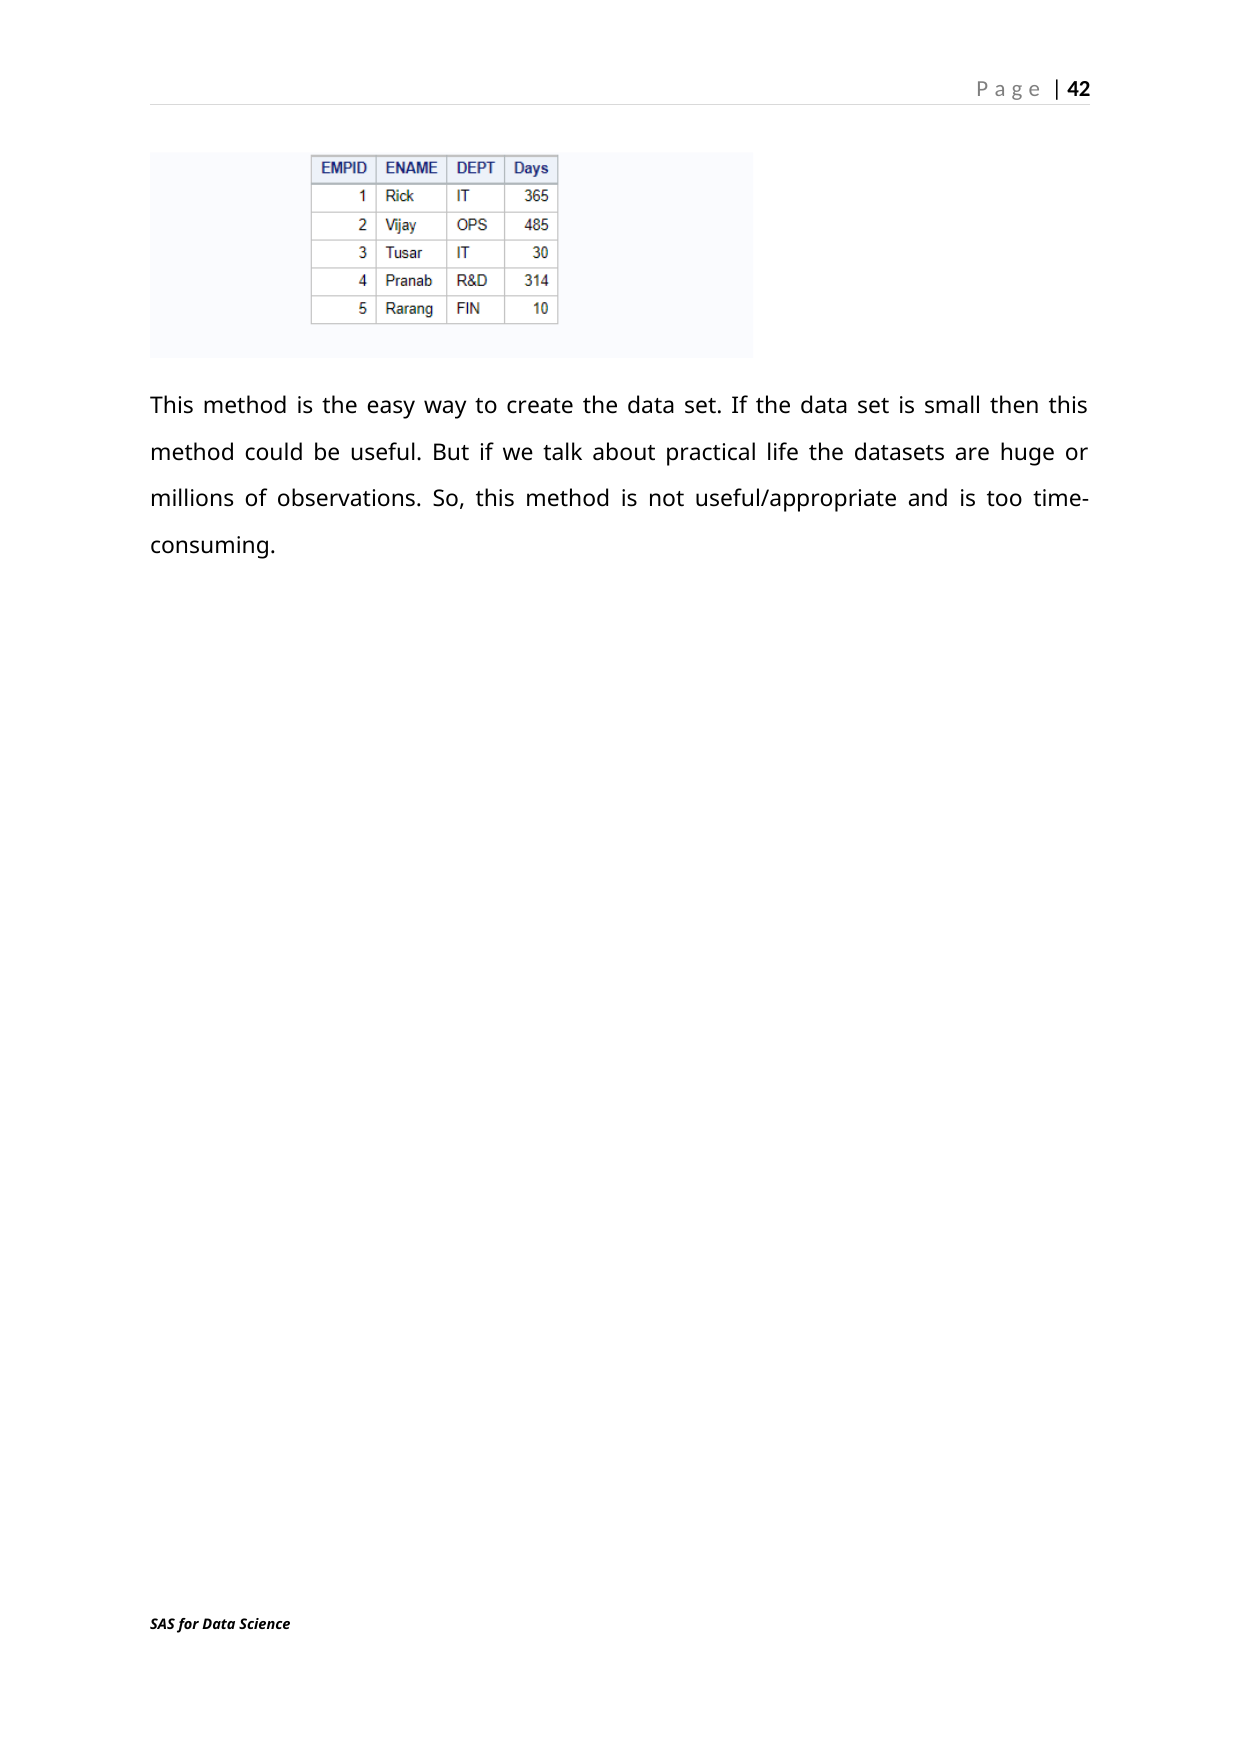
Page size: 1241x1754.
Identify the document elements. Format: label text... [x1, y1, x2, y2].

text This method is the easy way to create the data set. If the data set is small then this method could be useful. But if we talk about practical life the datasets are huge or millions of observations. So, this method is not useful/appropriate and is too time-consuming. [150, 389, 1090, 561]
picture [150, 150, 754, 358]
